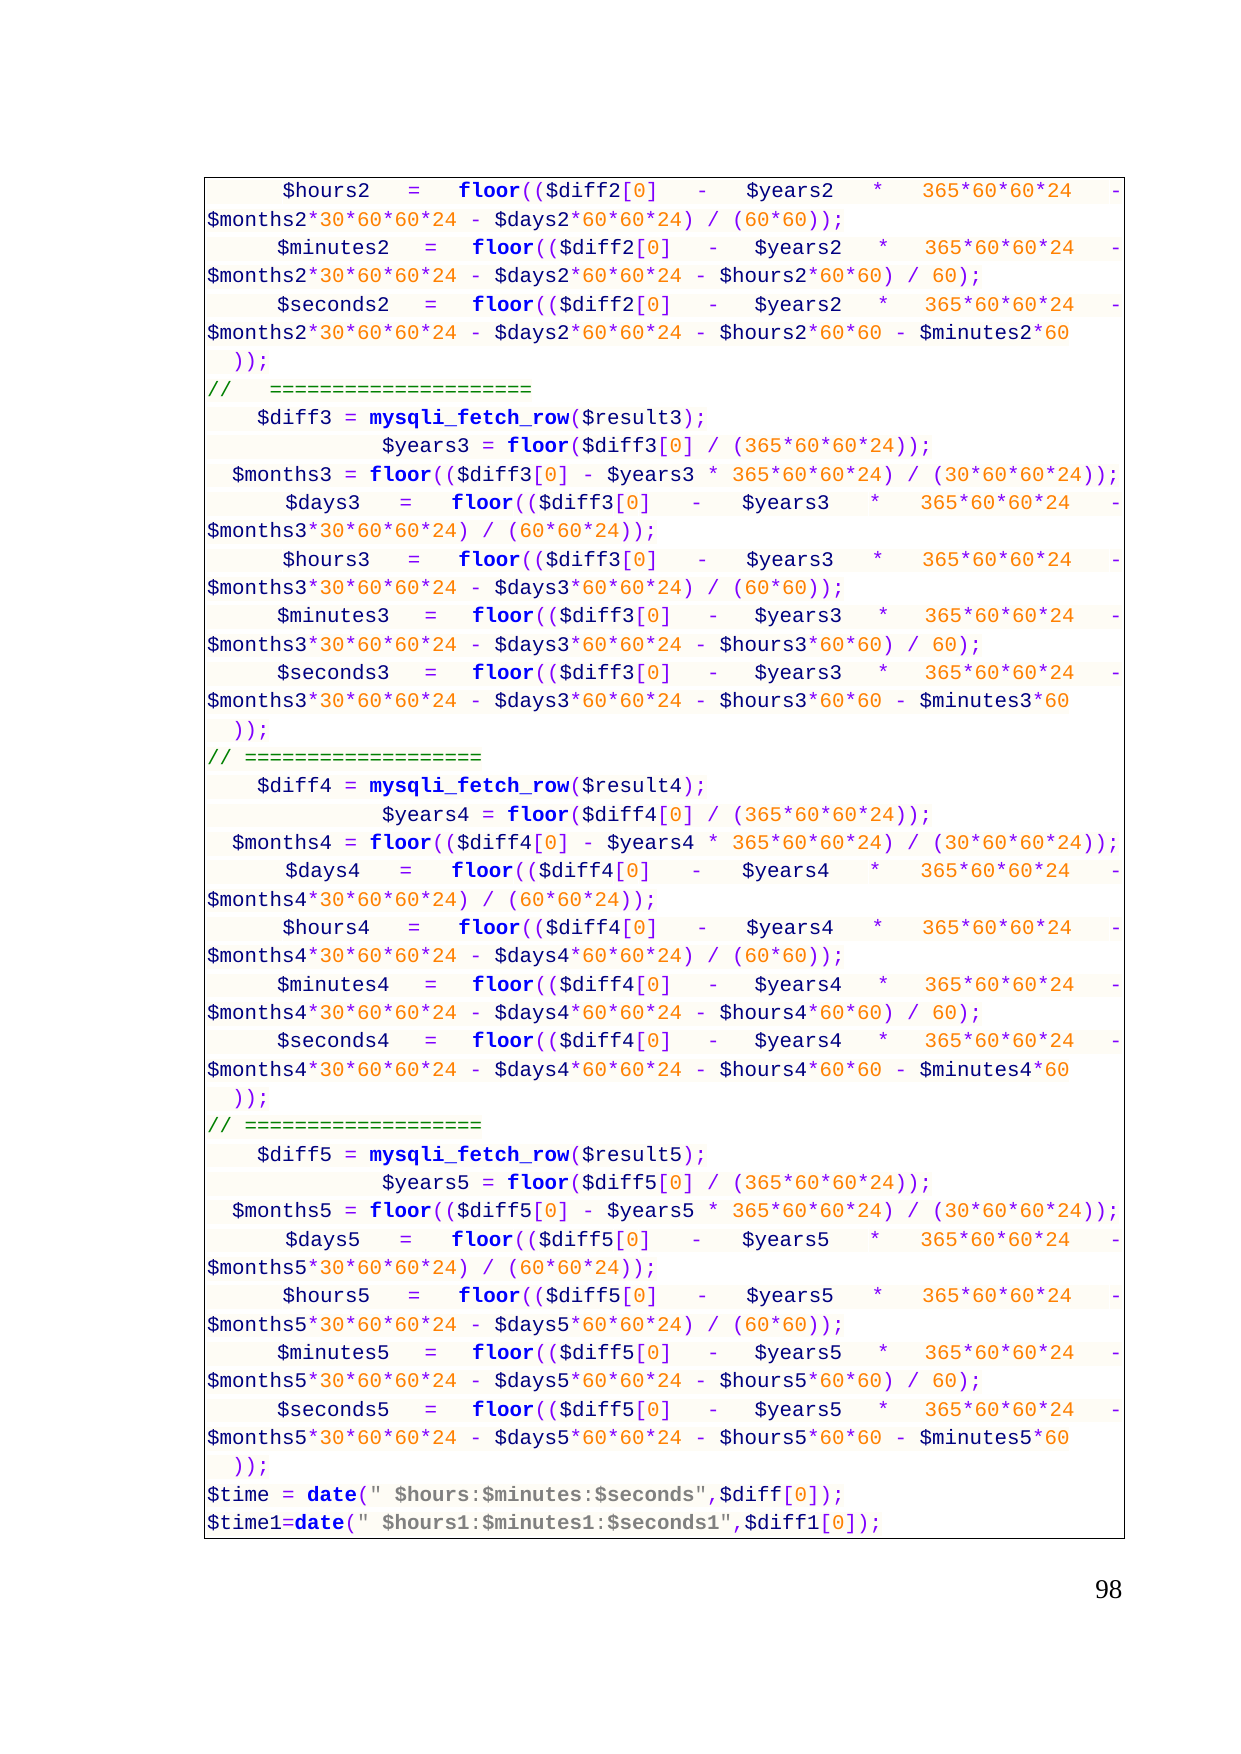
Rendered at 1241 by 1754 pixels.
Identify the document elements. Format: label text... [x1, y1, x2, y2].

text $diff5 = mysqli_fetch_row($result5); [205, 1141, 1124, 1167]
text $minutes3 = floor(($diff3[0] - $years3 * 365*60*60*24 - $months3*30*60*60*24 - $days3*60*60*24 - $hours3*60*60) / 60); [205, 602, 1124, 657]
text $days4 = floor(($diff4[0] - $years4 * 365*60*60*24 - $months4*30*60*60*24) / (60*60*24)); [205, 857, 1124, 912]
text $minutes5 = floor(($diff5[0] - $years5 * 365*60*60*24 - $months5*30*60*60*24 - $days5*60*60*24 - $hours5*60*60) / 60); [205, 1339, 1124, 1394]
text $hours5 = floor(($diff5[0] - $years5 * 365*60*60*24 - $months5*30*60*60*24 - $days5*60*60*24) / (60*60)); [205, 1282, 1124, 1337]
text $months5 = floor(($diff5[0] - $years5 * 365*60*60*24) / (30*60*60*24)); [205, 1197, 1124, 1224]
text $seconds4 = floor(($diff4[0] - $years4 * 365*60*60*24 - $months4*30*60*60*24 - $days4*60*60*24 - $hours4*60*60 - $minutes4*60 [205, 1027, 1124, 1082]
text )); [205, 716, 1124, 742]
text $hours3 = floor(($diff3[0] - $years3 * 365*60*60*24 - $months3*30*60*60*24 - $days3*60*60*24) / (60*60)); [205, 546, 1124, 601]
text $seconds5 = floor(($diff5[0] - $years5 * 365*60*60*24 - $months5*30*60*60*24 - $days5*60*60*24 - $hours5*60*60 - $minutes5*60 [205, 1396, 1124, 1451]
text // ===================== [205, 376, 1124, 402]
text $time1=date(" $hours1:$minutes1:$seconds1",$diff1[0]); [205, 1509, 1124, 1538]
text $time = date(" $hours:$minutes:$seconds",$diff[0]); [205, 1481, 1124, 1507]
text $minutes4 = floor(($diff4[0] - $years4 * 365*60*60*24 - $months4*30*60*60*24 - $days4*60*60*24 - $hours4*60*60) / 60); [205, 971, 1124, 1026]
text $days5 = floor(($diff5[0] - $years5 * 365*60*60*24 - $months5*30*60*60*24) / (60*60*24)); [205, 1226, 1124, 1281]
text )); [205, 1452, 1124, 1479]
text $minutes2 = floor(($diff2[0] - $years2 * 365*60*60*24 - $months2*30*60*60*24 - $days2*60*60*24 - $hours2*60*60) / 60); [205, 234, 1124, 289]
text // =================== [205, 1112, 1124, 1139]
text $years5 = floor($diff5[0] / (365*60*60*24)); [205, 1169, 1124, 1196]
text $diff4 = mysqli_fetch_row($result4); [205, 772, 1124, 799]
text $seconds3 = floor(($diff3[0] - $years3 * 365*60*60*24 - $months3*30*60*60*24 - $days3*60*60*24 - $hours3*60*60 - $minutes3*60 [205, 659, 1124, 714]
text $seconds2 = floor(($diff2[0] - $years2 * 365*60*60*24 - $months2*30*60*60*24 - $days2*60*60*24 - $hours2*60*60 - $minutes2*60 [205, 291, 1124, 346]
text $days3 = floor(($diff3[0] - $years3 * 365*60*60*24 - $months3*30*60*60*24) / (60*60*24)); [205, 489, 1124, 544]
text $hours2 = floor(($diff2[0] - $years2 * 365*60*60*24 - $months2*30*60*60*24 - $days2*60*60*24) / (60*60)); [205, 178, 1124, 232]
text )); [205, 1084, 1124, 1111]
text $years3 = floor($diff3[0] / (365*60*60*24)); [205, 432, 1124, 459]
text $years4 = floor($diff4[0] / (365*60*60*24)); [205, 801, 1124, 827]
text $hours4 = floor(($diff4[0] - $years4 * 365*60*60*24 - $months4*30*60*60*24 - $days4*60*60*24) / (60*60)); [205, 914, 1124, 969]
text // =================== [205, 744, 1124, 771]
text $diff3 = mysqli_fetch_row($result3); [205, 404, 1124, 431]
text $months4 = floor(($diff4[0] - $years4 * 365*60*60*24) / (30*60*60*24)); [205, 829, 1124, 856]
text )); [205, 347, 1124, 374]
text $months3 = floor(($diff3[0] - $years3 * 365*60*60*24) / (30*60*60*24)); [205, 461, 1124, 487]
